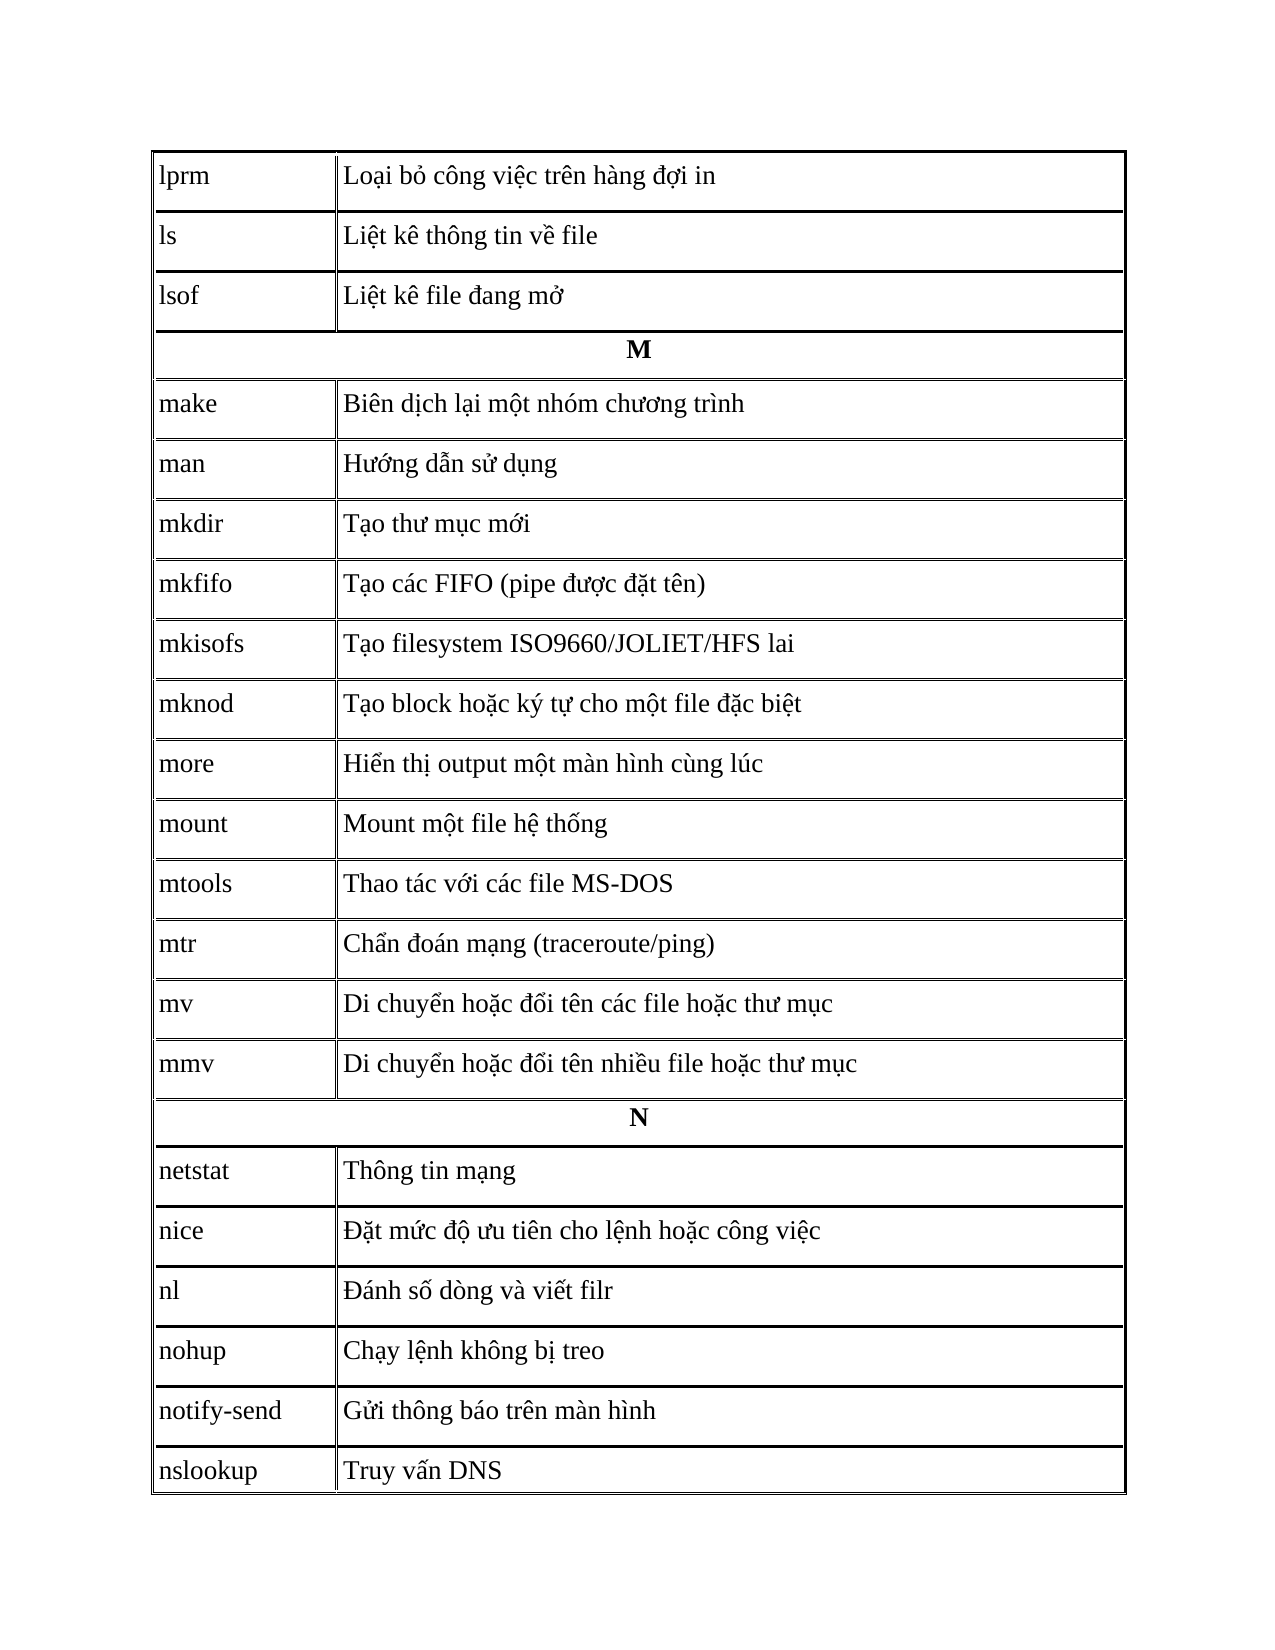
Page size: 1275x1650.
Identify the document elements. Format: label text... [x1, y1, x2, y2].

table_cell lsof [154, 270, 335, 330]
table_cell lprm [154, 153, 337, 210]
table_cell mtools [154, 858, 335, 917]
table_cell mkfifo [154, 558, 335, 617]
table_cell mknod [154, 678, 335, 737]
table_cell more [154, 738, 335, 797]
table_cell Thao tác với các file MS-DOS [338, 858, 1125, 917]
table_cell man [154, 438, 335, 497]
table_cell Tạo các FIFO (pipe được đặt tên) [338, 558, 1125, 617]
table_cell nslookup [154, 1445, 337, 1492]
table_cell M [154, 330, 1124, 377]
table_cell Mount một file hệ thống [338, 798, 1125, 857]
table_cell Tạo filesystem ISO9660/JOLIET/HFS lai [338, 618, 1125, 677]
table_cell netstat [154, 1145, 335, 1205]
table_cell Chạy lệnh không bị treo [338, 1325, 1124, 1385]
table_cell mount [154, 798, 335, 857]
table_cell mkisofs [154, 618, 335, 677]
table_cell make [154, 378, 335, 437]
table_cell N [154, 1098, 1125, 1145]
table_cell Đặt mức độ ưu tiên cho lệnh hoặc công việc [338, 1205, 1124, 1265]
table_cell Hiển thị output một màn hình cùng lúc [338, 738, 1125, 797]
table_cell Biên dịch lại một nhóm chương trình [338, 378, 1125, 437]
table_cell Liệt kê file đang mở [338, 270, 1124, 330]
table_cell mkdir [154, 498, 335, 557]
table_cell mtr [154, 918, 335, 977]
table_cell Hướng dẫn sử dụng [338, 438, 1125, 497]
table_cell Truy vấn DNS [337, 1445, 1124, 1492]
table_cell Liệt kê thông tin về file [338, 210, 1124, 270]
table_cell Di chuyển hoặc đổi tên các file hoặc thư mục [338, 978, 1125, 1037]
table_cell mmv [154, 1038, 335, 1097]
table_cell Thông tin mạng [338, 1145, 1124, 1205]
table_cell Tạo block hoặc ký tự cho một file đặc biệt [338, 678, 1125, 737]
table_cell Đánh số dòng và viết filr [338, 1265, 1124, 1325]
table_cell Di chuyển hoặc đổi tên nhiều file hoặc thư mục [338, 1038, 1125, 1097]
table_cell Loại bỏ công việc trên hàng đợi in [337, 153, 1124, 210]
table_cell ls [154, 210, 335, 270]
table_cell mv [154, 978, 335, 1037]
table_cell notify-send [154, 1385, 335, 1445]
table_cell Gửi thông báo trên màn hình [338, 1385, 1124, 1445]
table_cell Tạo thư mục mới [338, 498, 1125, 557]
table_cell nohup [154, 1325, 335, 1385]
table_cell nl [154, 1265, 335, 1325]
table_cell nice [154, 1205, 335, 1265]
table_cell Chẩn đoán mạng (traceroute/ping) [338, 918, 1125, 977]
